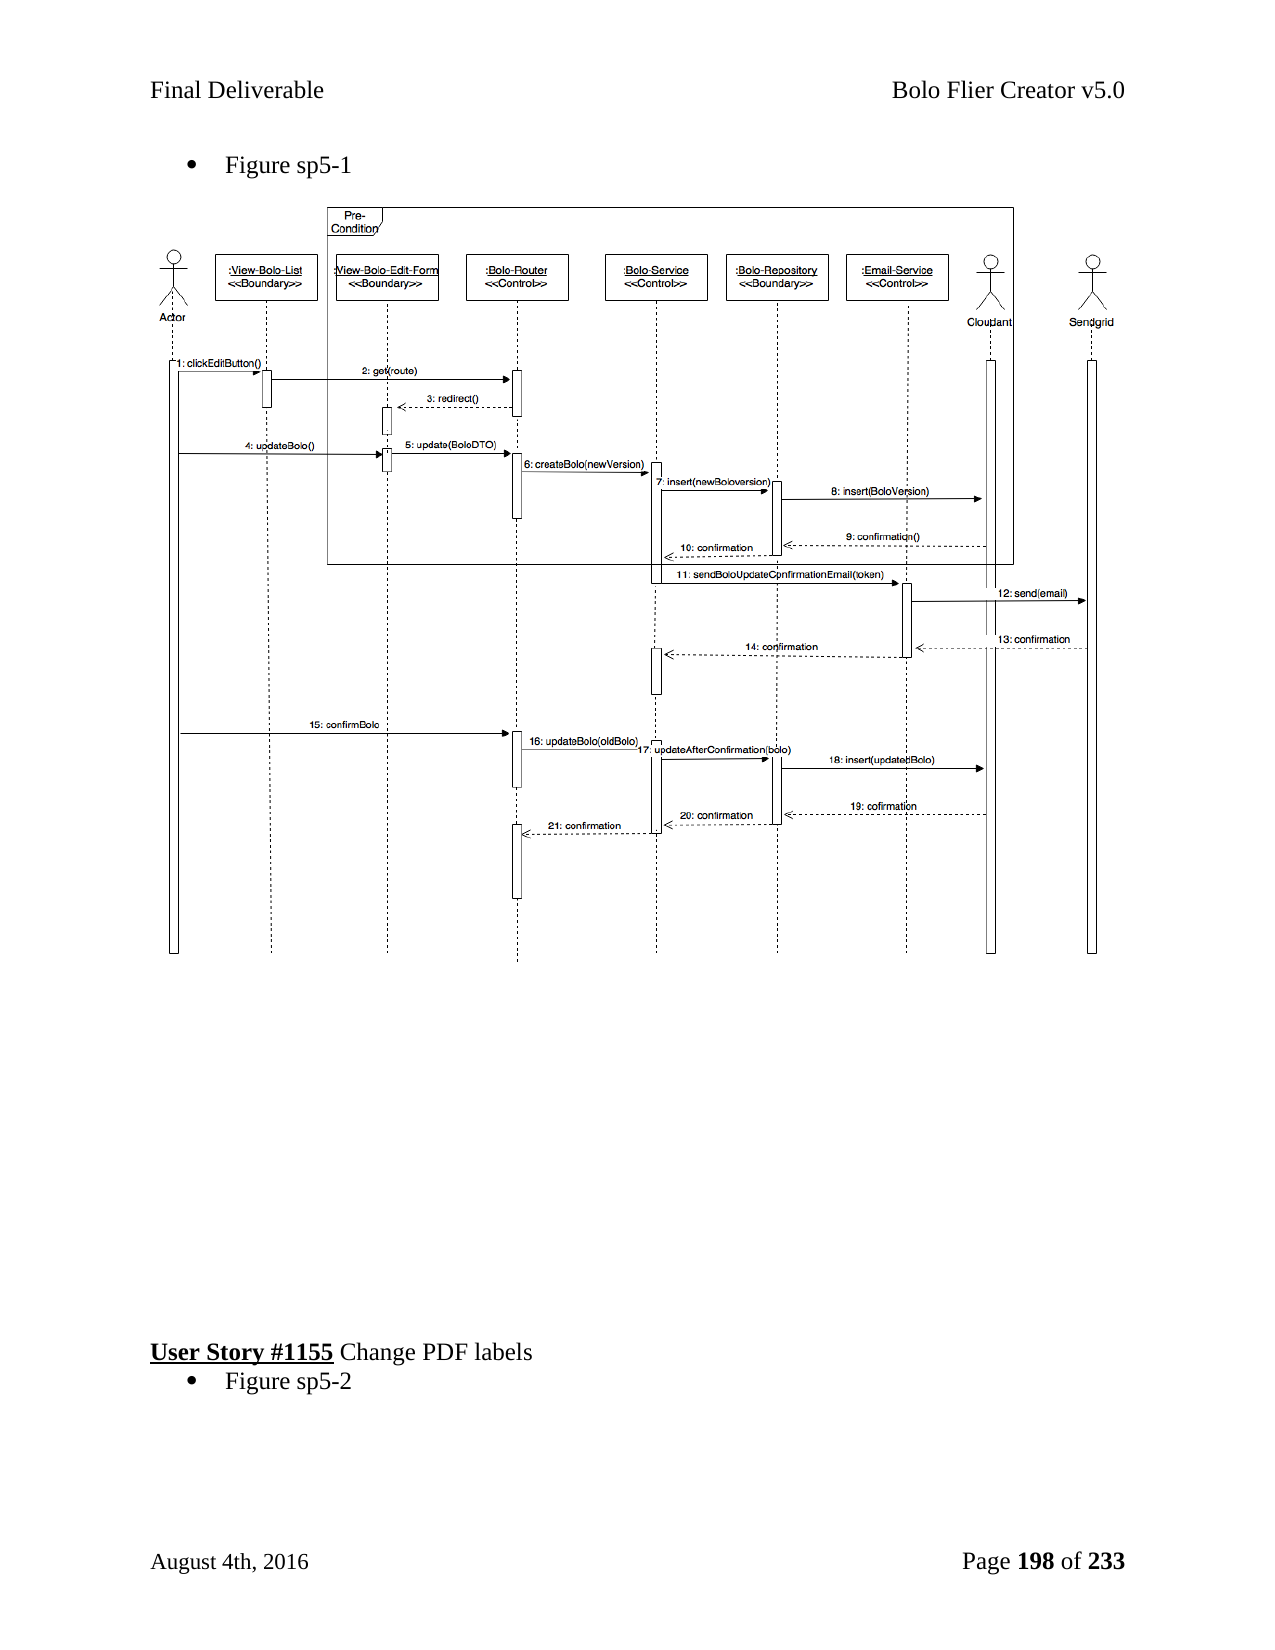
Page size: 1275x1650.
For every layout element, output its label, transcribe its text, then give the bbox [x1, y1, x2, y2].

text User Story #1155 Change PDF labels [150, 1337, 1125, 1366]
list Figure sp5-2 [187, 1366, 1125, 1395]
list Figure sp5-1 [187, 150, 1125, 179]
picture [159, 207, 1116, 964]
